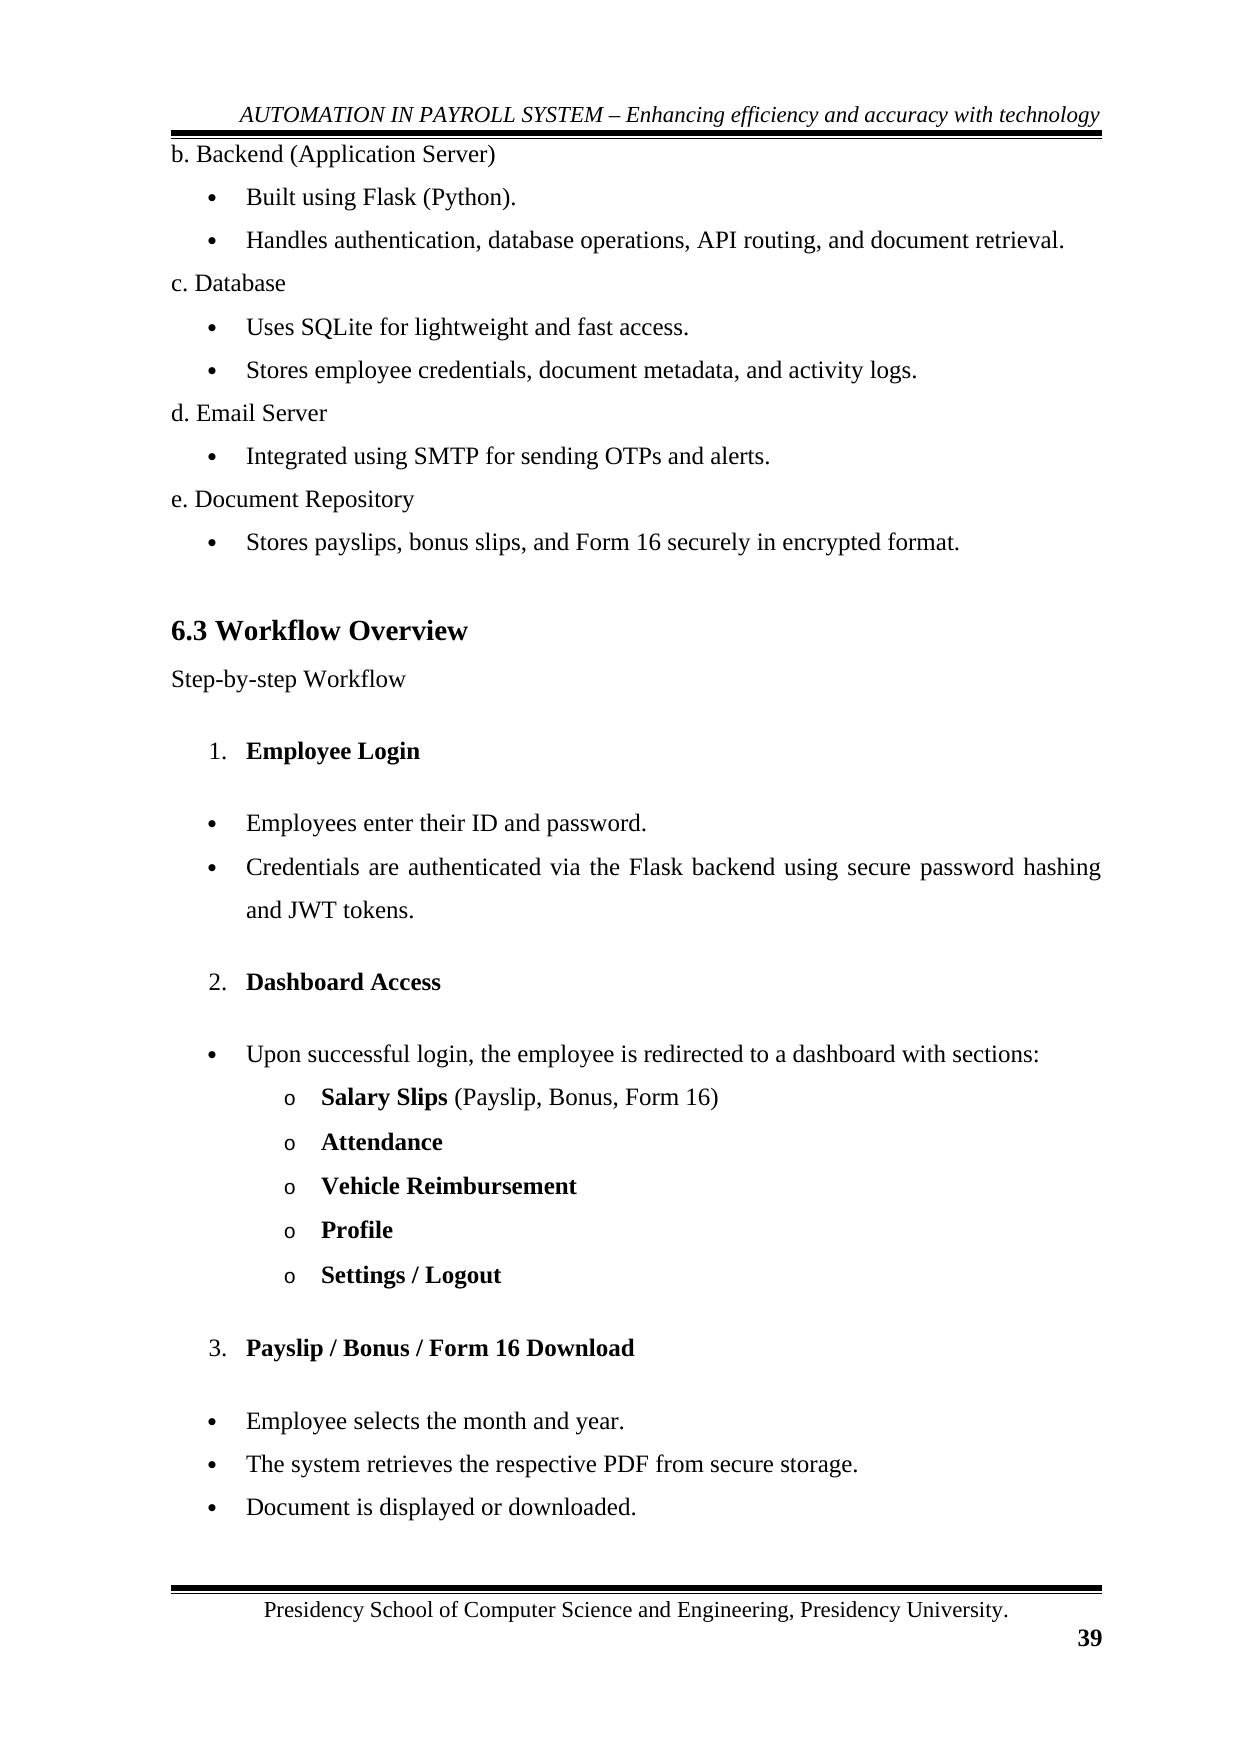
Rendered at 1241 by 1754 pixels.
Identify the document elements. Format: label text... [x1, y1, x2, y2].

list Uses SQLite for lightweight and fast access. [208, 312, 1102, 340]
list Integrated using SMTP for sending OTPs and alerts. [208, 441, 1102, 470]
list Upon successful login, the employee is redirected to a dashboard with sections: [208, 1039, 1102, 1068]
list Settings / Logout [283, 1260, 1102, 1289]
list Credentials are authenticated via the Flask backend using secure password hashing and JWT tokens. [208, 852, 1102, 923]
list Payslip / Bonus / Form 16 Download [208, 1333, 1102, 1362]
text e. Document Repository [171, 484, 1102, 513]
list Stores payslips, bonus slips, and Form 16 securely in encrypted format. [208, 527, 1102, 556]
list Dashboard Access [208, 967, 1102, 996]
text 6.3 Workflow Overview [171, 613, 1102, 647]
list Employees enter their ID and password. [208, 808, 1102, 837]
list Document is displayed or downloaded. [208, 1492, 1102, 1521]
text b. Backend (Application Server) [171, 139, 1102, 168]
list Attendance [283, 1127, 1102, 1156]
list Employee Login [208, 736, 1102, 765]
list Profile [283, 1216, 1102, 1245]
list Handles authentication, database operations, API routing, and document retrieval. [208, 225, 1102, 254]
list Employee selects the month and year. [208, 1406, 1102, 1434]
text c. Database [171, 268, 1102, 297]
list Built using Flask (Python). [208, 182, 1102, 211]
list The system retrieves the respective PDF from secure storage. [208, 1449, 1102, 1478]
text Step-by-step Workflow [171, 664, 1102, 693]
list Vehicle Reimbursement [283, 1171, 1102, 1201]
text d. Email Server [171, 398, 1102, 427]
list Stores employee credentials, document metadata, and activity logs. [208, 355, 1102, 383]
list Salary Slips (Payslip, Bonus, Form 16) [283, 1082, 1102, 1112]
